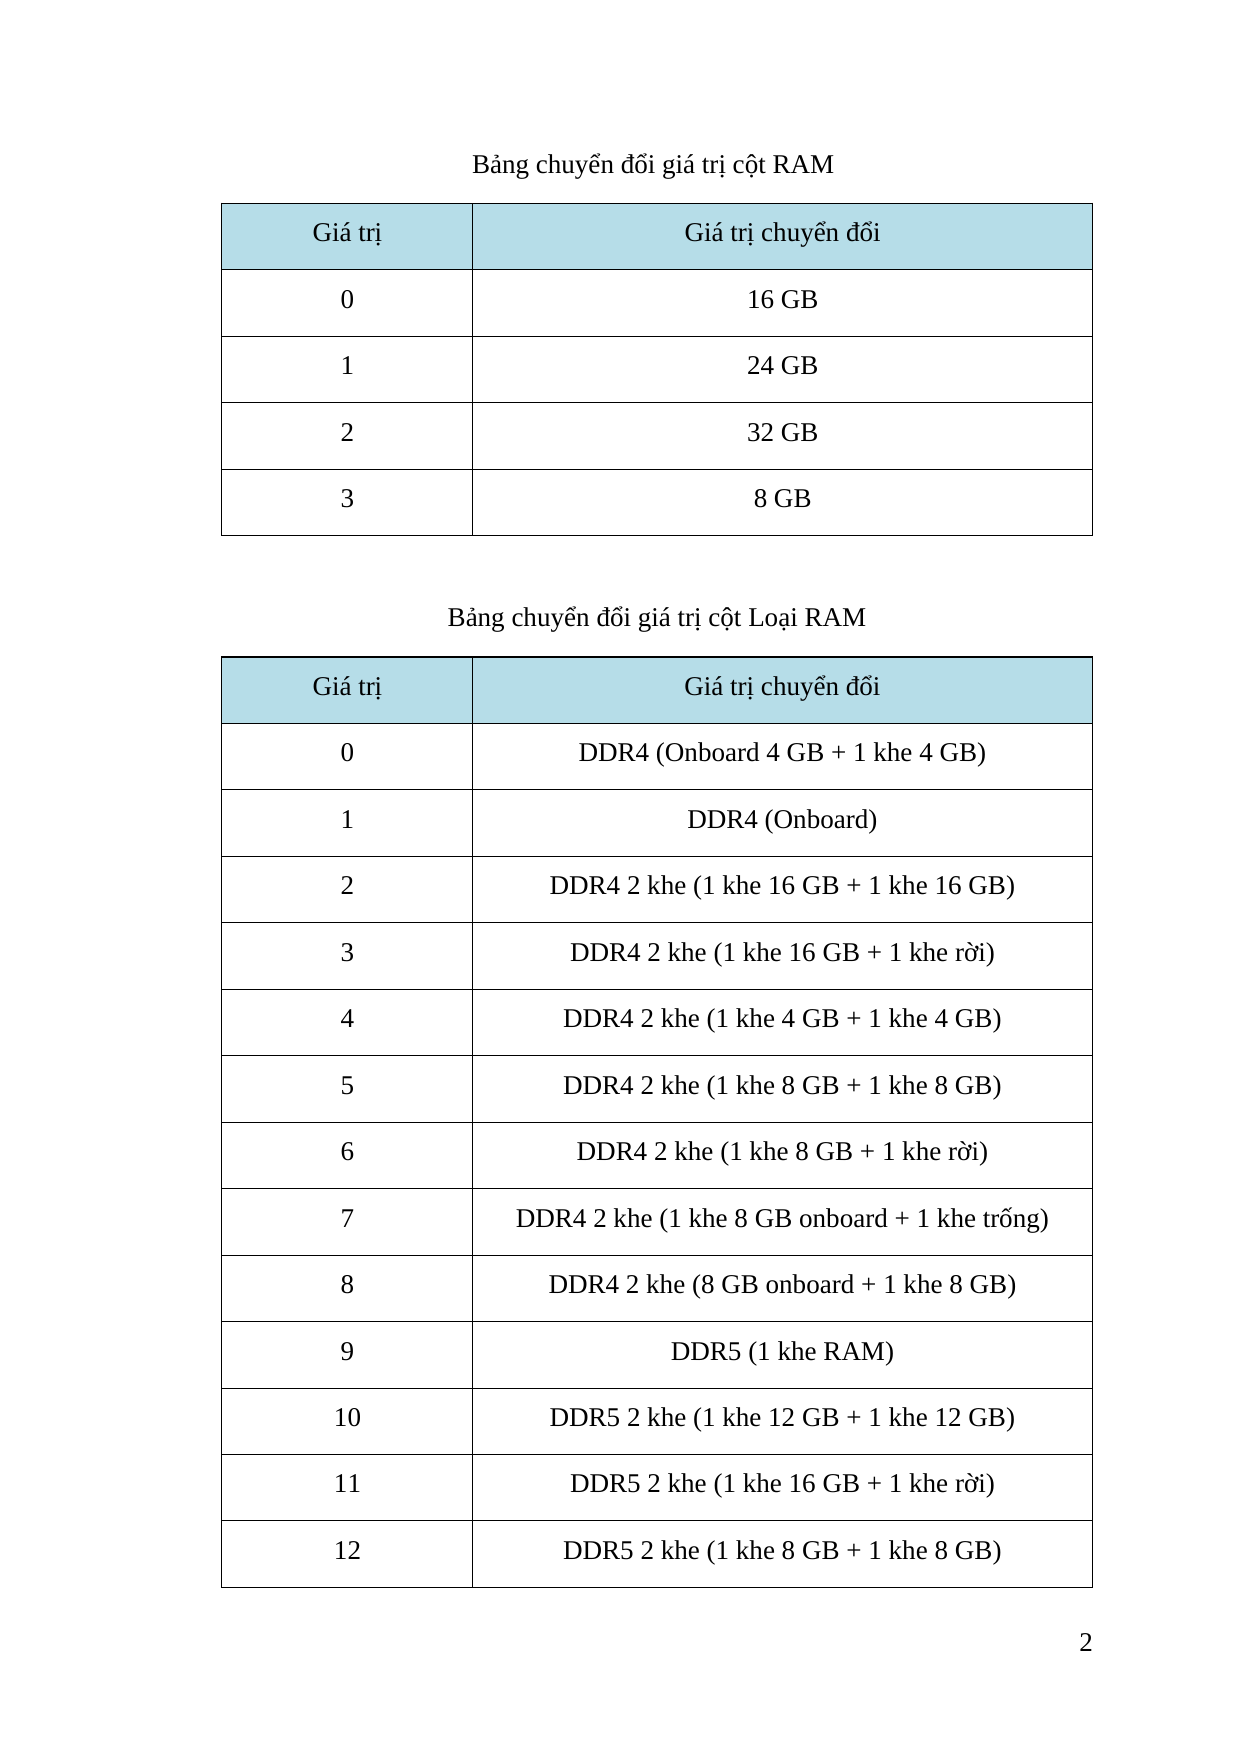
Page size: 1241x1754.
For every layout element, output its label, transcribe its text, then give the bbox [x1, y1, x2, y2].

table_header Giá trị [222, 658, 472, 723]
table_cell 3 [222, 470, 472, 535]
table_cell 4 [222, 990, 472, 1055]
table_cell DDR5 2 khe (1 khe 16 GB + 1 khe rời) [473, 1455, 1092, 1520]
table_header Giá trị chuyển đổi [473, 658, 1092, 723]
table_cell DDR4 2 khe (1 khe 8 GB onboard + 1 khe trống) [473, 1189, 1092, 1254]
table_cell 16 GB [473, 270, 1092, 336]
table_cell 1 [222, 337, 472, 402]
table_cell DDR4 2 khe (1 khe 8 GB + 1 khe rời) [473, 1123, 1092, 1188]
table_cell 2 [222, 403, 472, 468]
table_cell DDR5 2 khe (1 khe 8 GB + 1 khe 8 GB) [473, 1521, 1092, 1587]
text Bảng chuyển đổi giá trị cột Loại RAM [221, 601, 1092, 633]
table_cell 1 [222, 790, 472, 856]
table_cell 0 [222, 270, 472, 336]
table_cell 8 GB [473, 470, 1092, 535]
table_cell 6 [222, 1123, 472, 1188]
table_cell 12 [222, 1521, 472, 1587]
text Bảng chuyển đổi giá trị cột RAM [213, 148, 1092, 179]
table_cell DDR4 (Onboard 4 GB + 1 khe 4 GB) [473, 724, 1092, 789]
table_cell 5 [222, 1056, 472, 1122]
table_cell DDR4 2 khe (1 khe 4 GB + 1 khe 4 GB) [473, 990, 1092, 1055]
table_cell 2 [222, 857, 472, 922]
table_cell DDR4 2 khe (1 khe 8 GB + 1 khe 8 GB) [473, 1056, 1092, 1122]
table_header Giá trị [222, 204, 472, 269]
table_cell 11 [222, 1455, 472, 1520]
table_cell 10 [222, 1389, 472, 1454]
table_cell 3 [222, 923, 472, 989]
table_cell 8 [222, 1256, 472, 1321]
table_cell DDR5 (1 khe RAM) [473, 1322, 1092, 1387]
table_cell 7 [222, 1189, 472, 1254]
table_cell DDR5 2 khe (1 khe 12 GB + 1 khe 12 GB) [473, 1389, 1092, 1454]
table_cell DDR4 (Onboard) [473, 790, 1092, 856]
table_cell DDR4 2 khe (1 khe 16 GB + 1 khe 16 GB) [473, 857, 1092, 922]
table_cell 9 [222, 1322, 472, 1387]
table_cell 24 GB [473, 337, 1092, 402]
table_header Giá trị chuyển đổi [473, 204, 1092, 269]
table_cell DDR4 2 khe (1 khe 16 GB + 1 khe rời) [473, 923, 1092, 989]
table_cell 32 GB [473, 403, 1092, 468]
table_cell 0 [222, 724, 472, 789]
table_cell DDR4 2 khe (8 GB onboard + 1 khe 8 GB) [473, 1256, 1092, 1321]
